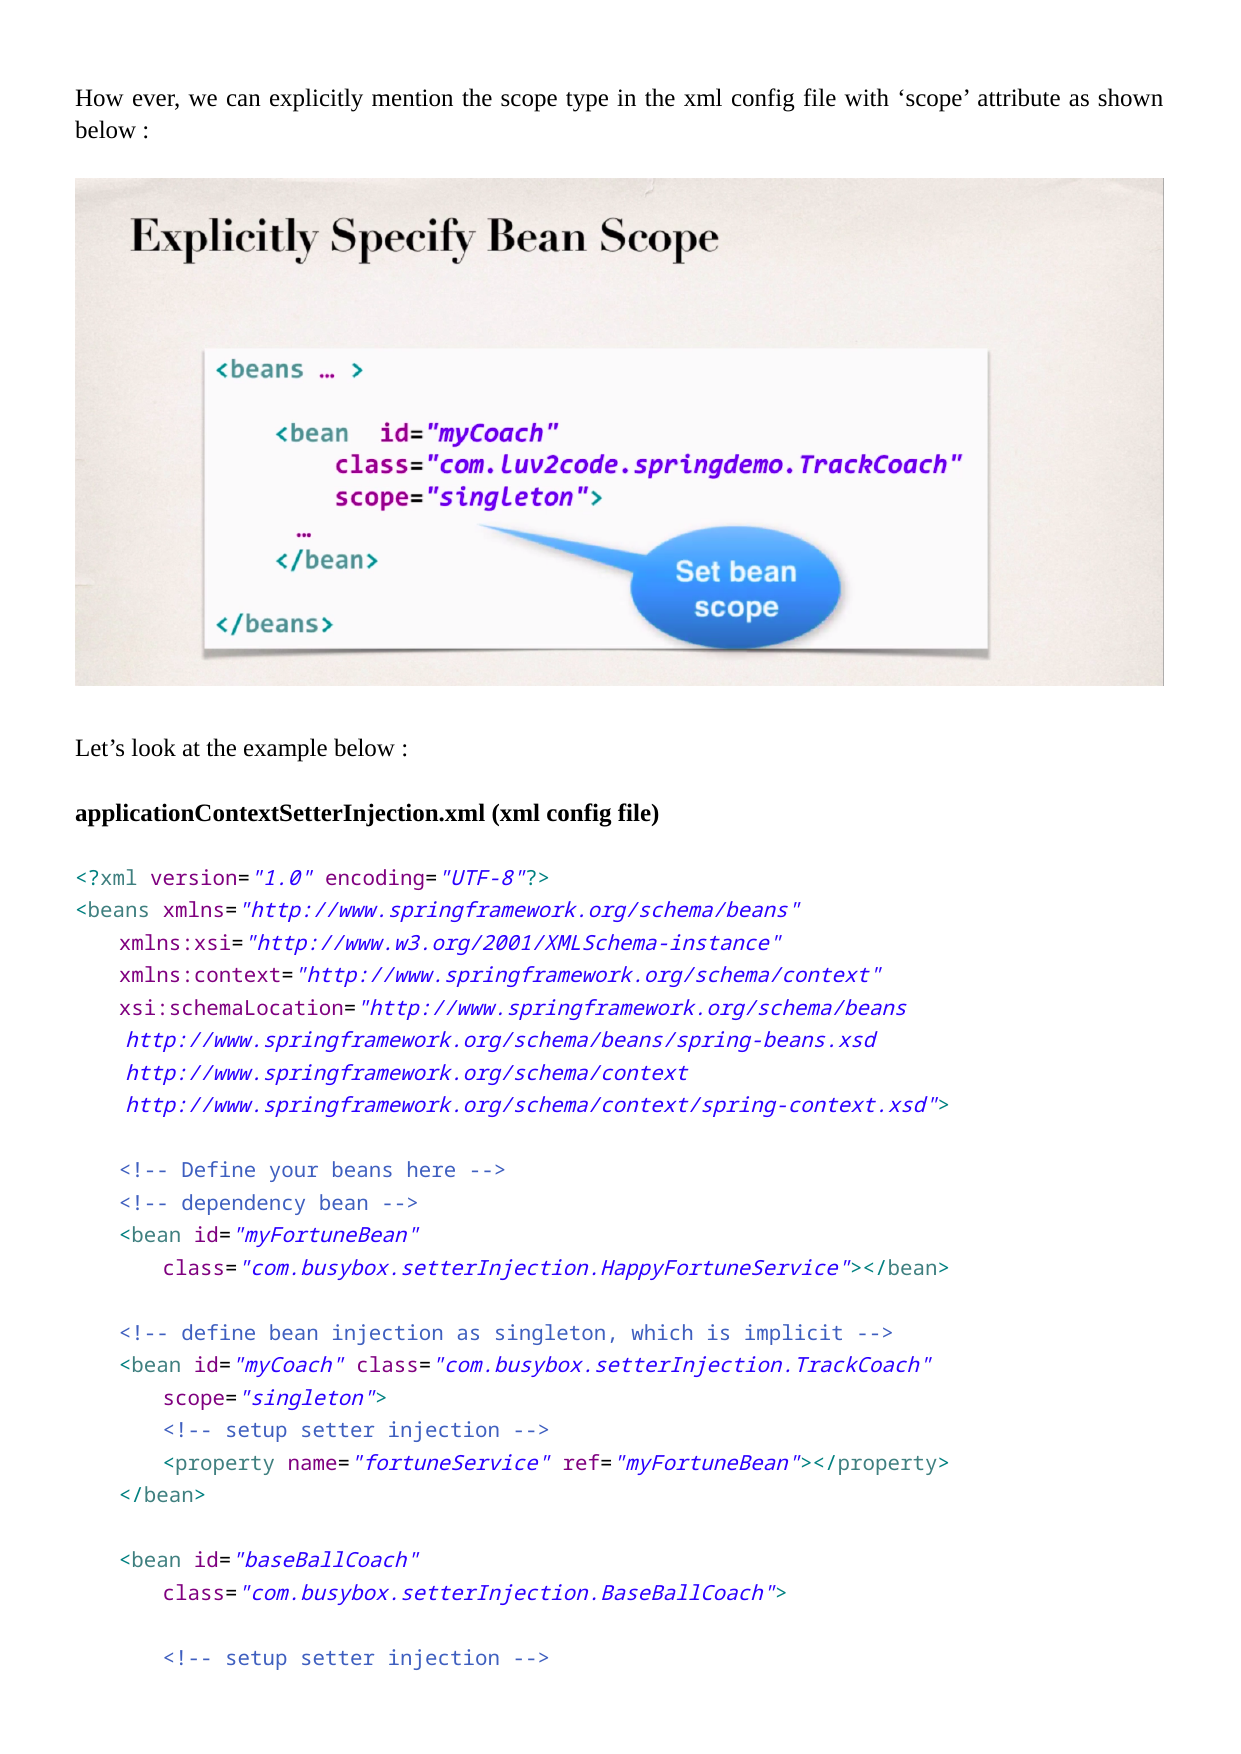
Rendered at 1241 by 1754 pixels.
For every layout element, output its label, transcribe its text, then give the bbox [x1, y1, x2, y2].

text Let’s look at the example below : [75, 731, 1165, 763]
text <bean id="myFortuneBean" [75, 1218, 1165, 1251]
text <!-- define bean injection as singleton, which is implicit --> [75, 1316, 1165, 1348]
text http://www.springframework.org/schema/context [75, 1056, 1165, 1088]
text applicationContextSetterInjection.xml (xml config file) [75, 796, 1165, 828]
text How ever, we can explicitly mention the scope type in the xml config file with ‘scope’ attribute as shown below : [75, 81, 1165, 146]
text </bean> [75, 1478, 1165, 1511]
text <bean id="baseBallCoach" [75, 1543, 1165, 1576]
text xmlns:xsi="http://www.w3.org/2001/XMLSchema-instance" [75, 926, 1165, 958]
text http://www.springframework.org/schema/context/spring-context.xsd"> [75, 1088, 1165, 1121]
text <?xml version="1.0" encoding="UTF-8"?> [75, 861, 1165, 893]
text <!-- setup setter injection --> [75, 1413, 1165, 1446]
text class="com.busybox.setterInjection.BaseBallCoach"> [75, 1576, 1165, 1608]
text <bean id="myCoach" class="com.busybox.setterInjection.TrackCoach" [75, 1348, 1165, 1381]
text xmlns:context="http://www.springframework.org/schema/context" [75, 958, 1165, 991]
text class="com.busybox.setterInjection.HappyFortuneService"></bean> [75, 1251, 1165, 1283]
text <!-- setup setter injection --> [75, 1641, 1165, 1673]
text <!-- dependency bean --> [75, 1186, 1165, 1218]
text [75, 1446, 1165, 1478]
picture [75, 178, 1164, 686]
text http://www.springframework.org/schema/beans/spring-beans.xsd [75, 1023, 1165, 1056]
text scope="singleton"> [75, 1381, 1165, 1413]
text <!-- Define your beans here --> [75, 1153, 1165, 1186]
text xsi:schemaLocation="http://www.springframework.org/schema/beans [75, 991, 1165, 1023]
text <beans xmlns="http://www.springframework.org/schema/beans" [75, 893, 1165, 926]
